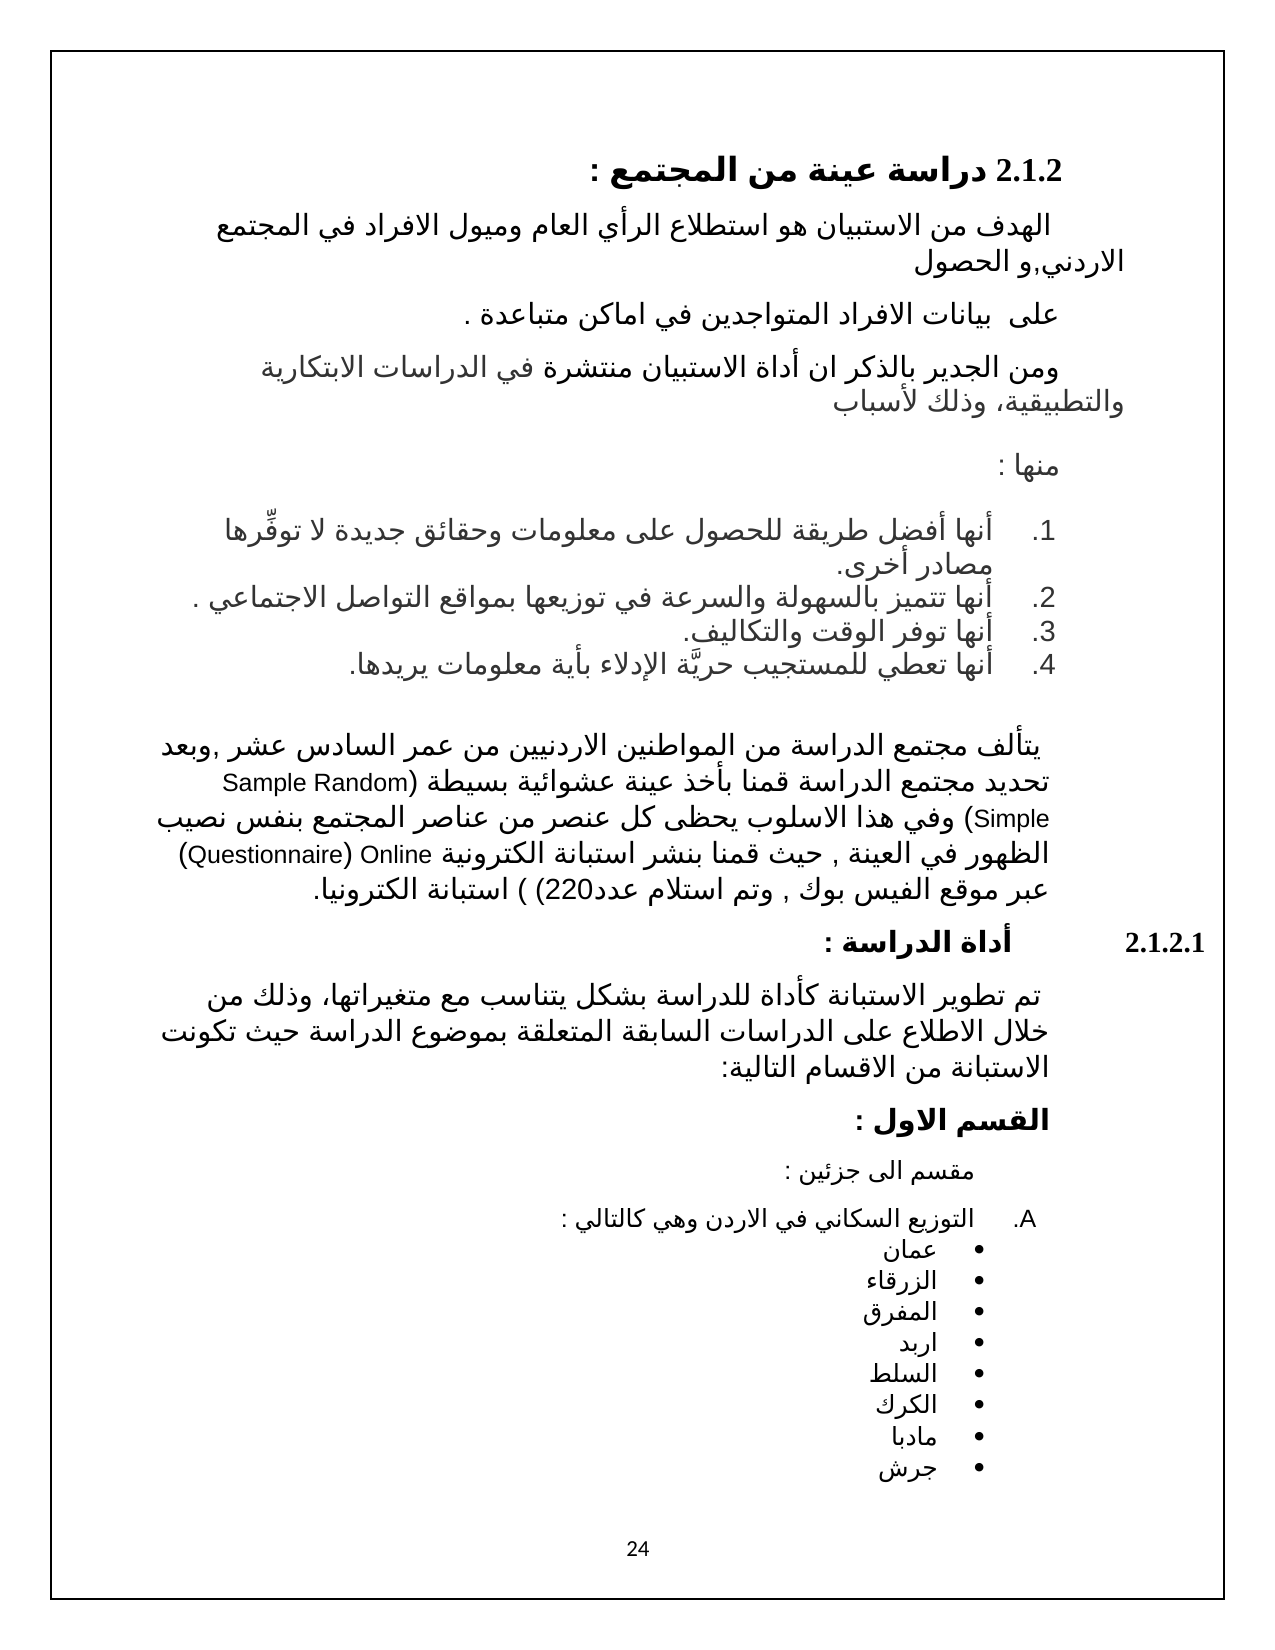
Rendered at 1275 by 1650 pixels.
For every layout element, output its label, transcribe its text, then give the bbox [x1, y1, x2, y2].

list جرش [150, 1453, 975, 1482]
list الزرقاء [150, 1266, 975, 1295]
list السلط [150, 1359, 975, 1388]
list التوزيع السكاني في الاردن وهي كالتالي : [150, 1204, 1012, 1232]
text يتألف مجتمع الدراسة من المواطنين الاردنيين من عمر السادس عشر ,وبعد تحديد مجتمع الدراسة قمنا بأخذ عينة عشوائية بسيطة (Sample Random Simple) وفي هذا الاسلوب يحظى كل عنصر من عناصر المجتمع بنفس نصيب الظهور في العينة , حيث قمنا بنشر استبانة الكترونية Questionnaire) Online) عبر موقع الفيس بوك , وتم استلام عدد220) ) استبانة الكترونيا. [150, 728, 1050, 906]
list أنها توفر الوقت والتكاليف. [150, 614, 1031, 647]
list اربد [150, 1328, 975, 1357]
list أداة الدراسة : [150, 925, 1125, 959]
text القسم الاول : [150, 1103, 1050, 1137]
list المفرق [150, 1297, 975, 1326]
list الكرك [150, 1390, 975, 1419]
list أنها أفضل طريقة للحصول على معلومات وحقائق جديدة لا توفِّرها مصادر أخرى. [150, 513, 1031, 580]
text تم تطوير الاستبانة كأداة للدراسة بشكل يتناسب مع متغيراتها، وذلك من خلال الاطلاع على الدراسات السابقة المتعلقة بموضوع الدراسة حيث تكونت الاستبانة من الاقسام التالية: [150, 978, 1050, 1084]
text 2.1.2 دراسة عينة من المجتمع : [150, 150, 1062, 188]
text الهدف من الاستبيان هو استطلاع الرأي العام وميول الافراد في المجتمع الاردني,و الحصول [150, 208, 1125, 278]
text منها : [150, 448, 1125, 482]
list مادبا [150, 1422, 975, 1450]
text على بيانات الافراد المتواجدين في اماكن متباعدة . [150, 297, 1125, 331]
list أنها تتميز بالسهولة والسرعة في توزيعها بمواقع التواصل الاجتماعي . [150, 580, 1031, 614]
text ومن الجدير بالذكر ان أداة الاستبيان منتشرة في الدراسات الابتكارية والتطبيقية، وذلك لأسباب [150, 350, 1125, 417]
list عمان [150, 1235, 975, 1263]
list أنها تعطي للمستجيب حريَّة الإدلاء بأية معلومات يريدها. [150, 647, 1031, 681]
text مقسم الى جزئين : [150, 1156, 975, 1185]
